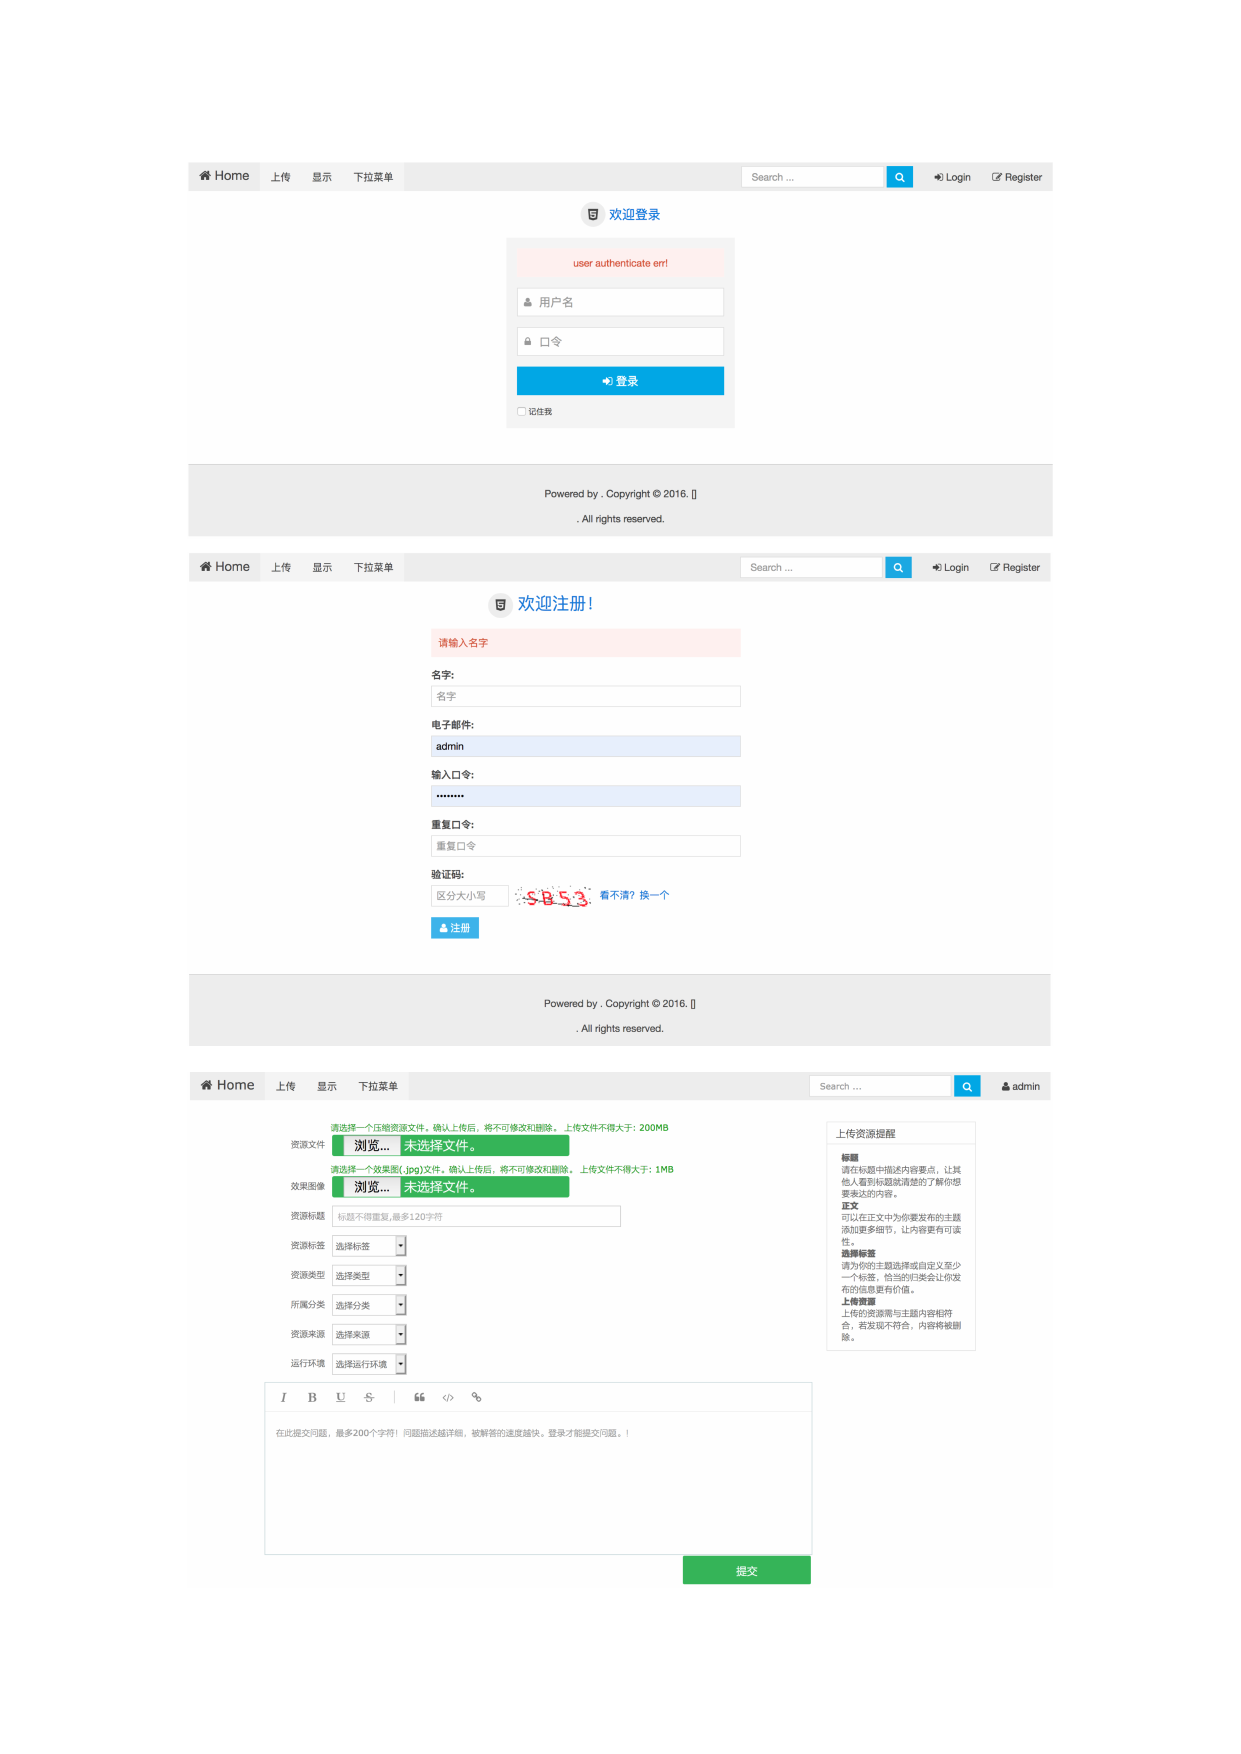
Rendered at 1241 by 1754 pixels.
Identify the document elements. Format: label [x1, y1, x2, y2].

picture [187, 552, 1053, 1046]
picture [187, 162, 1053, 539]
picture [187, 1072, 1053, 1588]
